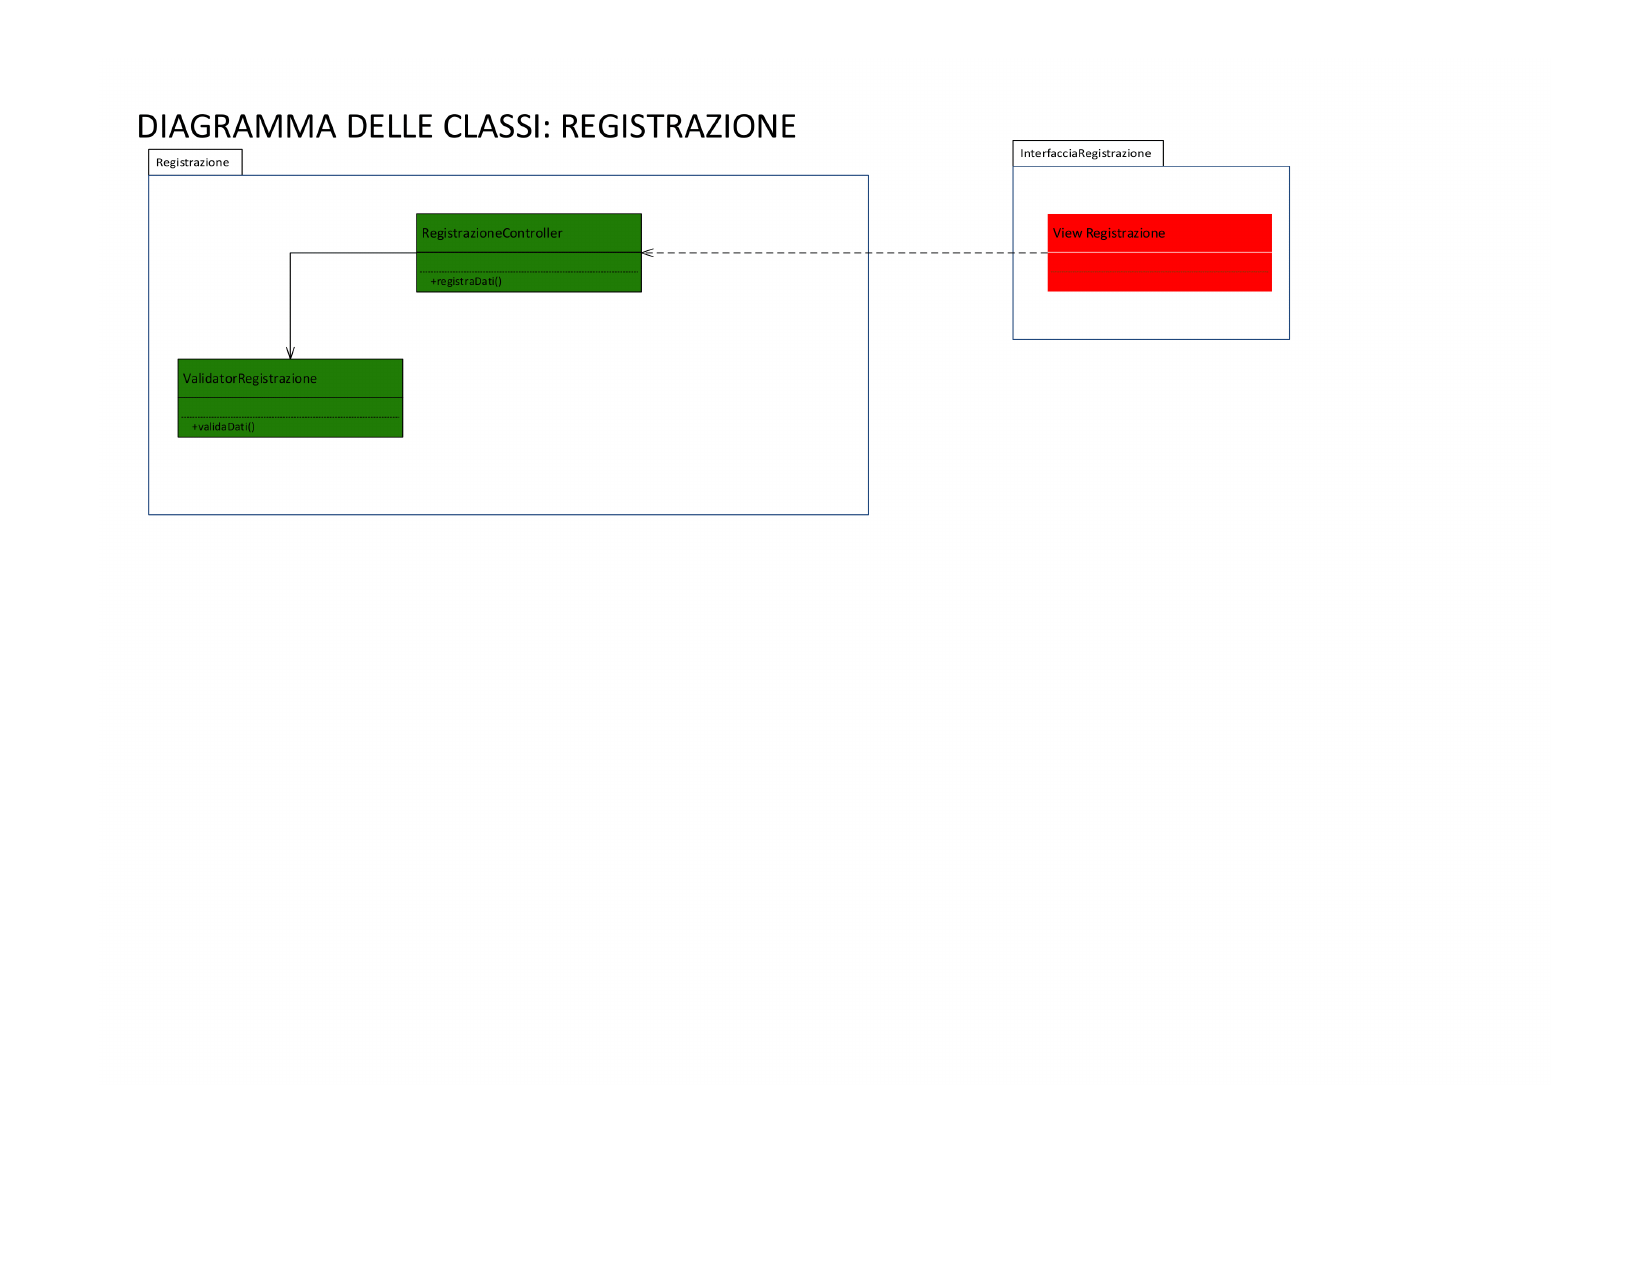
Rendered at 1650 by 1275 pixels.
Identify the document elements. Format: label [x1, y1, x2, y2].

picture [99, 58, 1551, 1085]
